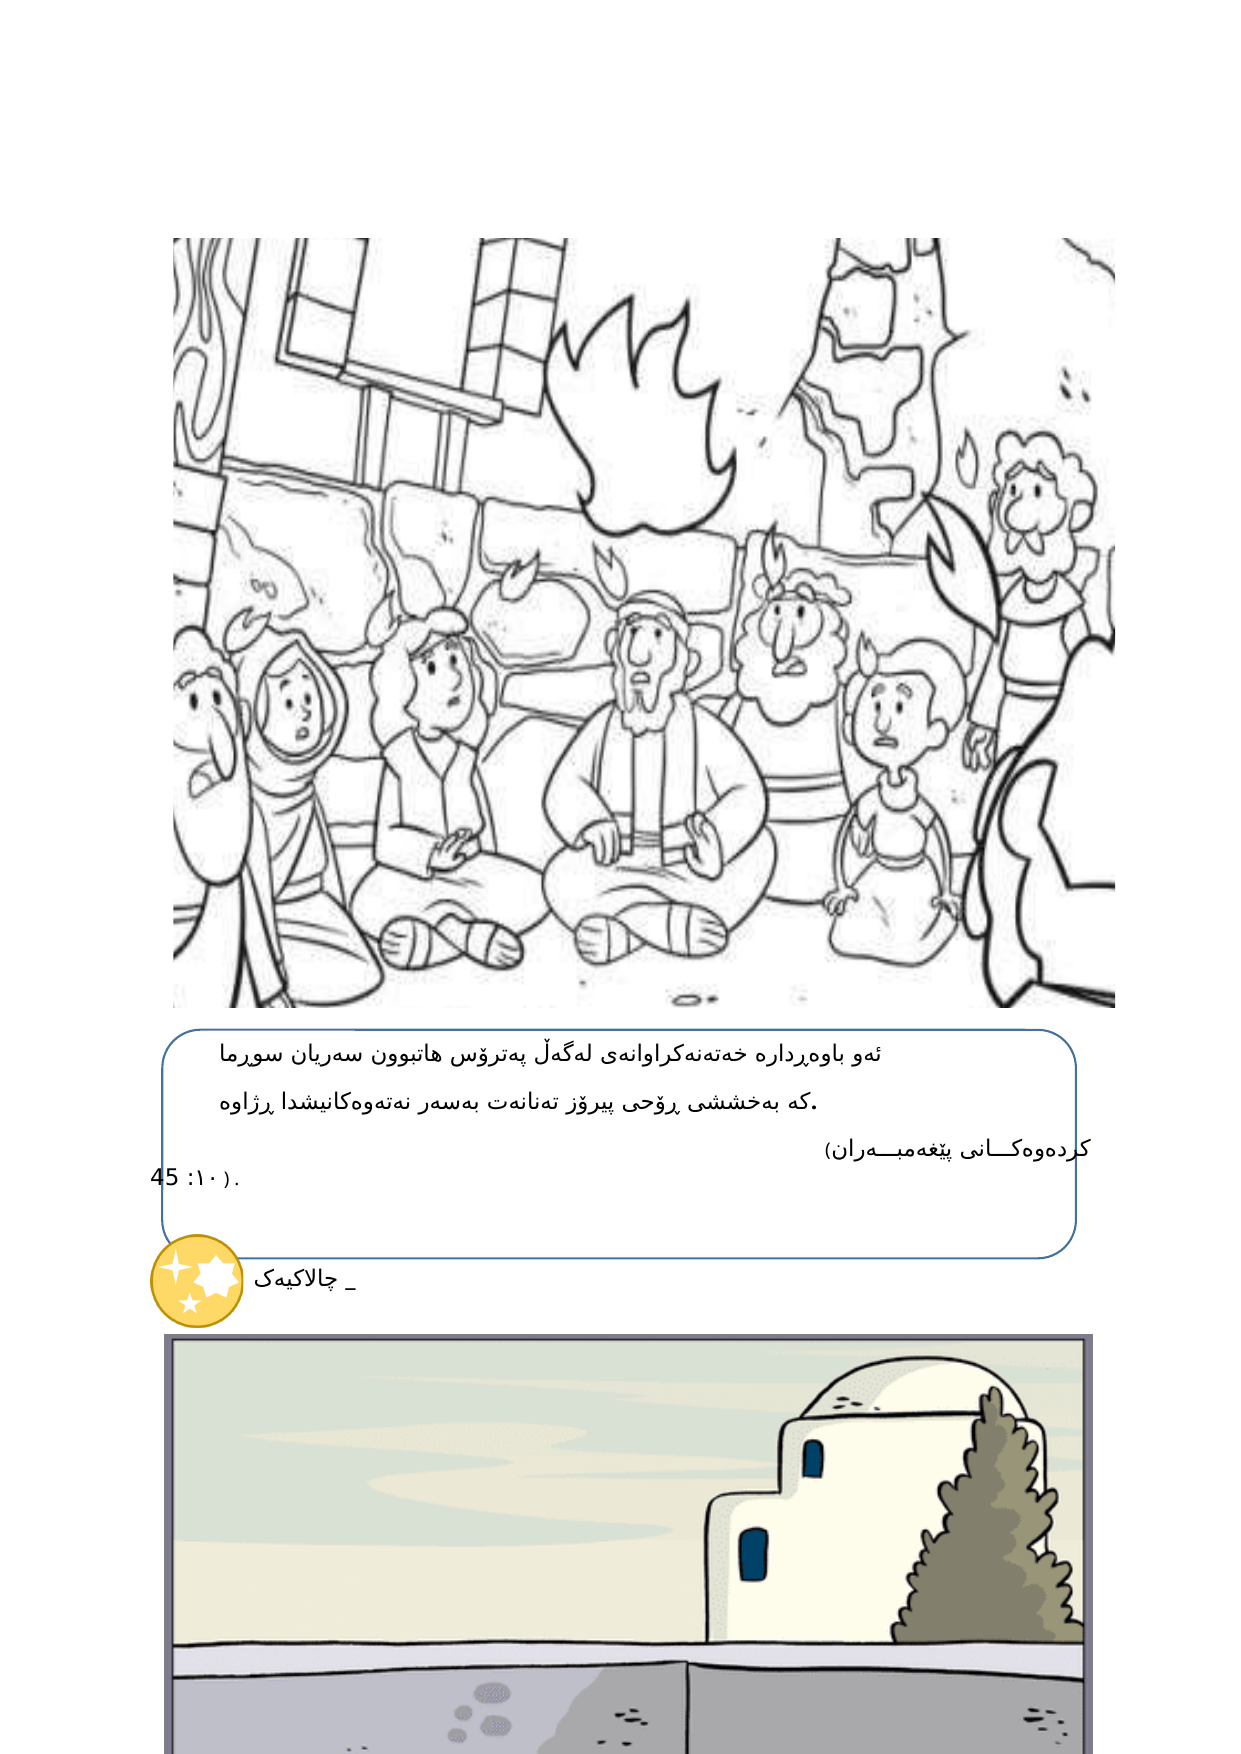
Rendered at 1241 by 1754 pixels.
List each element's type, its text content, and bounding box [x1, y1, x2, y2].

picture [166, 1335, 1091, 1754]
text کە بەخششی ڕۆحی پیرۆز تەنانەت بەسەر نەتەوەکانیشدا ڕژاوە. [150, 1085, 1090, 1116]
picture [150, 1234, 244, 1328]
text چالاکیەک _ [244, 1260, 1090, 1294]
text (کردەوەکانی پێغەمبەران ١٠: 45 ) . [150, 1136, 1090, 1191]
picture [173, 238, 1116, 1008]
text ئەو باوەڕدارە خەتەنەکراوانەی لەگەڵ پەترۆس هاتبوون سەریان سوڕما [150, 1040, 1090, 1066]
